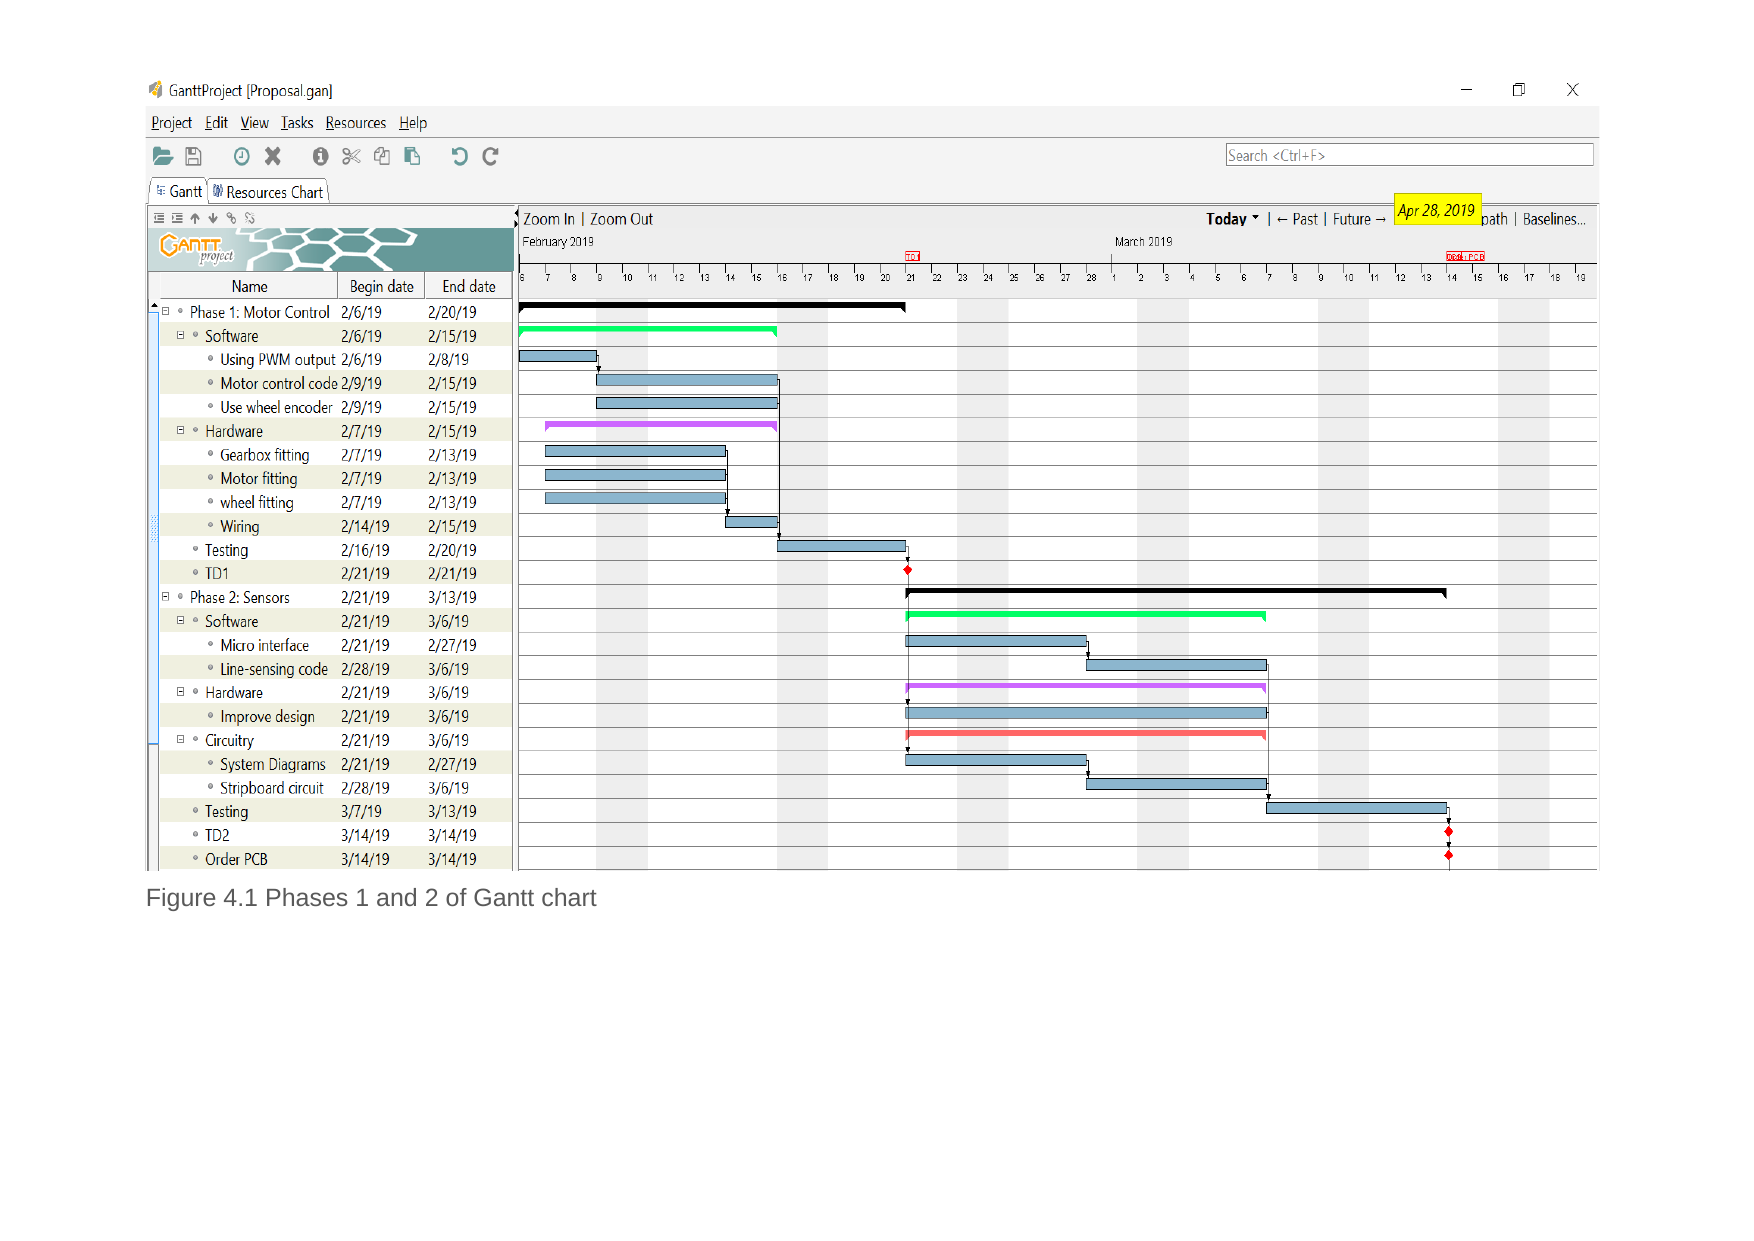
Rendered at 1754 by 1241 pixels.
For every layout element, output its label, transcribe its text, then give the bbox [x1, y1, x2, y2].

text Figure 4.1 Phases 1 and 2 of Gantt chart [146, 883, 1668, 912]
picture [145, 75, 1600, 871]
